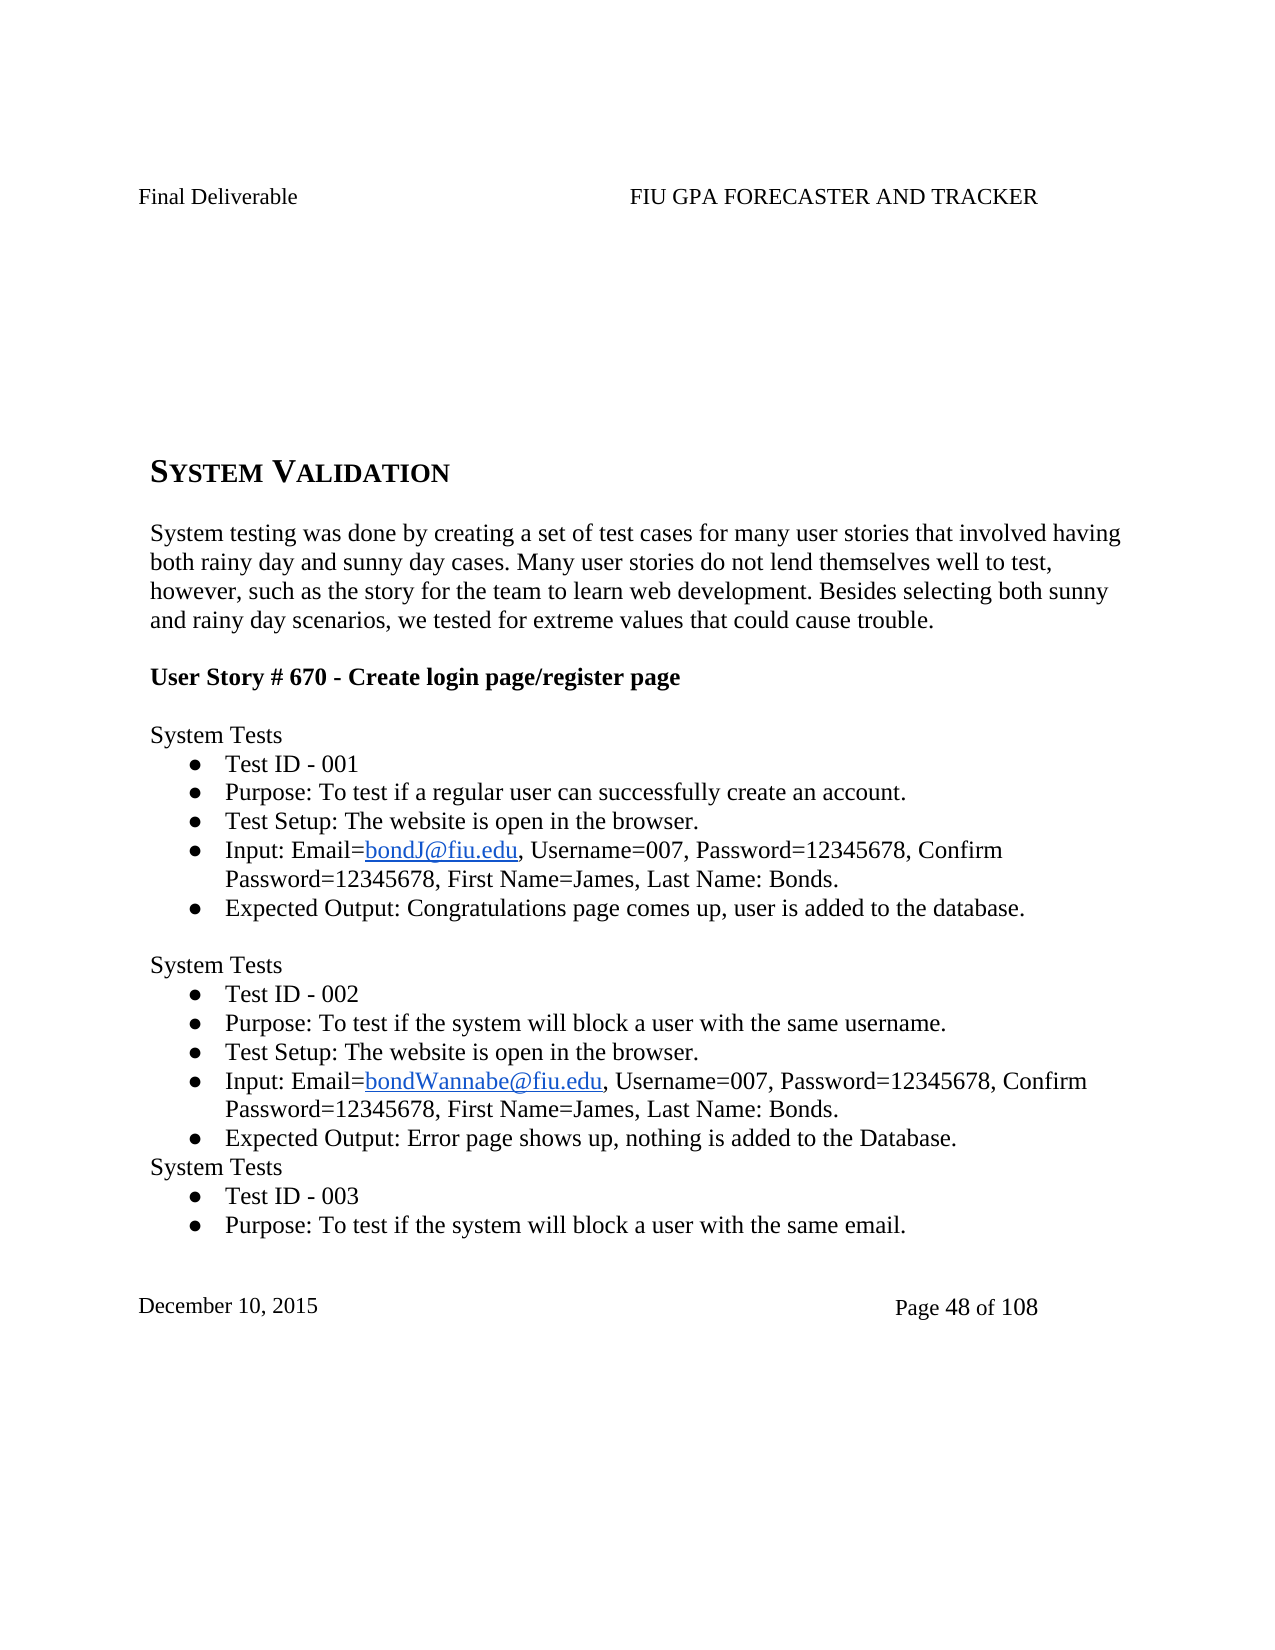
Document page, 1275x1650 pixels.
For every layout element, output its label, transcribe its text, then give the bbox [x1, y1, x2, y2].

text User Story # 670 - Create login page/register page [150, 662, 1125, 691]
text System Tests [150, 720, 1125, 748]
list Input: Email=bondWannabe@fiu.edu, Username=007, Password=12345678, Confirm Password=12345678, First Name=James, Last Name: Bonds. [187, 1066, 1125, 1123]
list Test ID - 003 [187, 1181, 1125, 1210]
text System Tests [150, 950, 1125, 979]
list Test ID - 001 [187, 748, 1125, 777]
list Purpose: To test if the system will block a user with the same email. [187, 1210, 1125, 1238]
list Expected Output: Error page shows up, nothing is added to the Database. [187, 1123, 1125, 1152]
list Purpose: To test if the system will block a user with the same username. [187, 1008, 1125, 1037]
list Test ID - 002 [187, 979, 1125, 1008]
list Expected Output: Congratulations page comes up, user is added to the database. [187, 893, 1125, 922]
list Purpose: To test if a regular user can successfully create an account. [187, 777, 1125, 806]
text System Tests [150, 1152, 1125, 1181]
list Input: Email=bondJ@fiu.edu, Username=007, Password=12345678, Confirm Password=12345678, First Name=James, Last Name: Bonds. [187, 835, 1125, 893]
text System testing was done by creating a set of test cases for many user stories that involved having both rainy day and sunny day cases. Many user stories do not lend themselves well to test, however, such as the story for the team to learn web development. Besides selecting both sunny and rainy day scenarios, we tested for extreme values that could cause trouble. [150, 518, 1125, 633]
list Test Setup: The website is open in the browser. [187, 806, 1125, 835]
subtitle System Validation [150, 451, 1125, 490]
list Test Setup: The website is open in the browser. [187, 1037, 1125, 1066]
